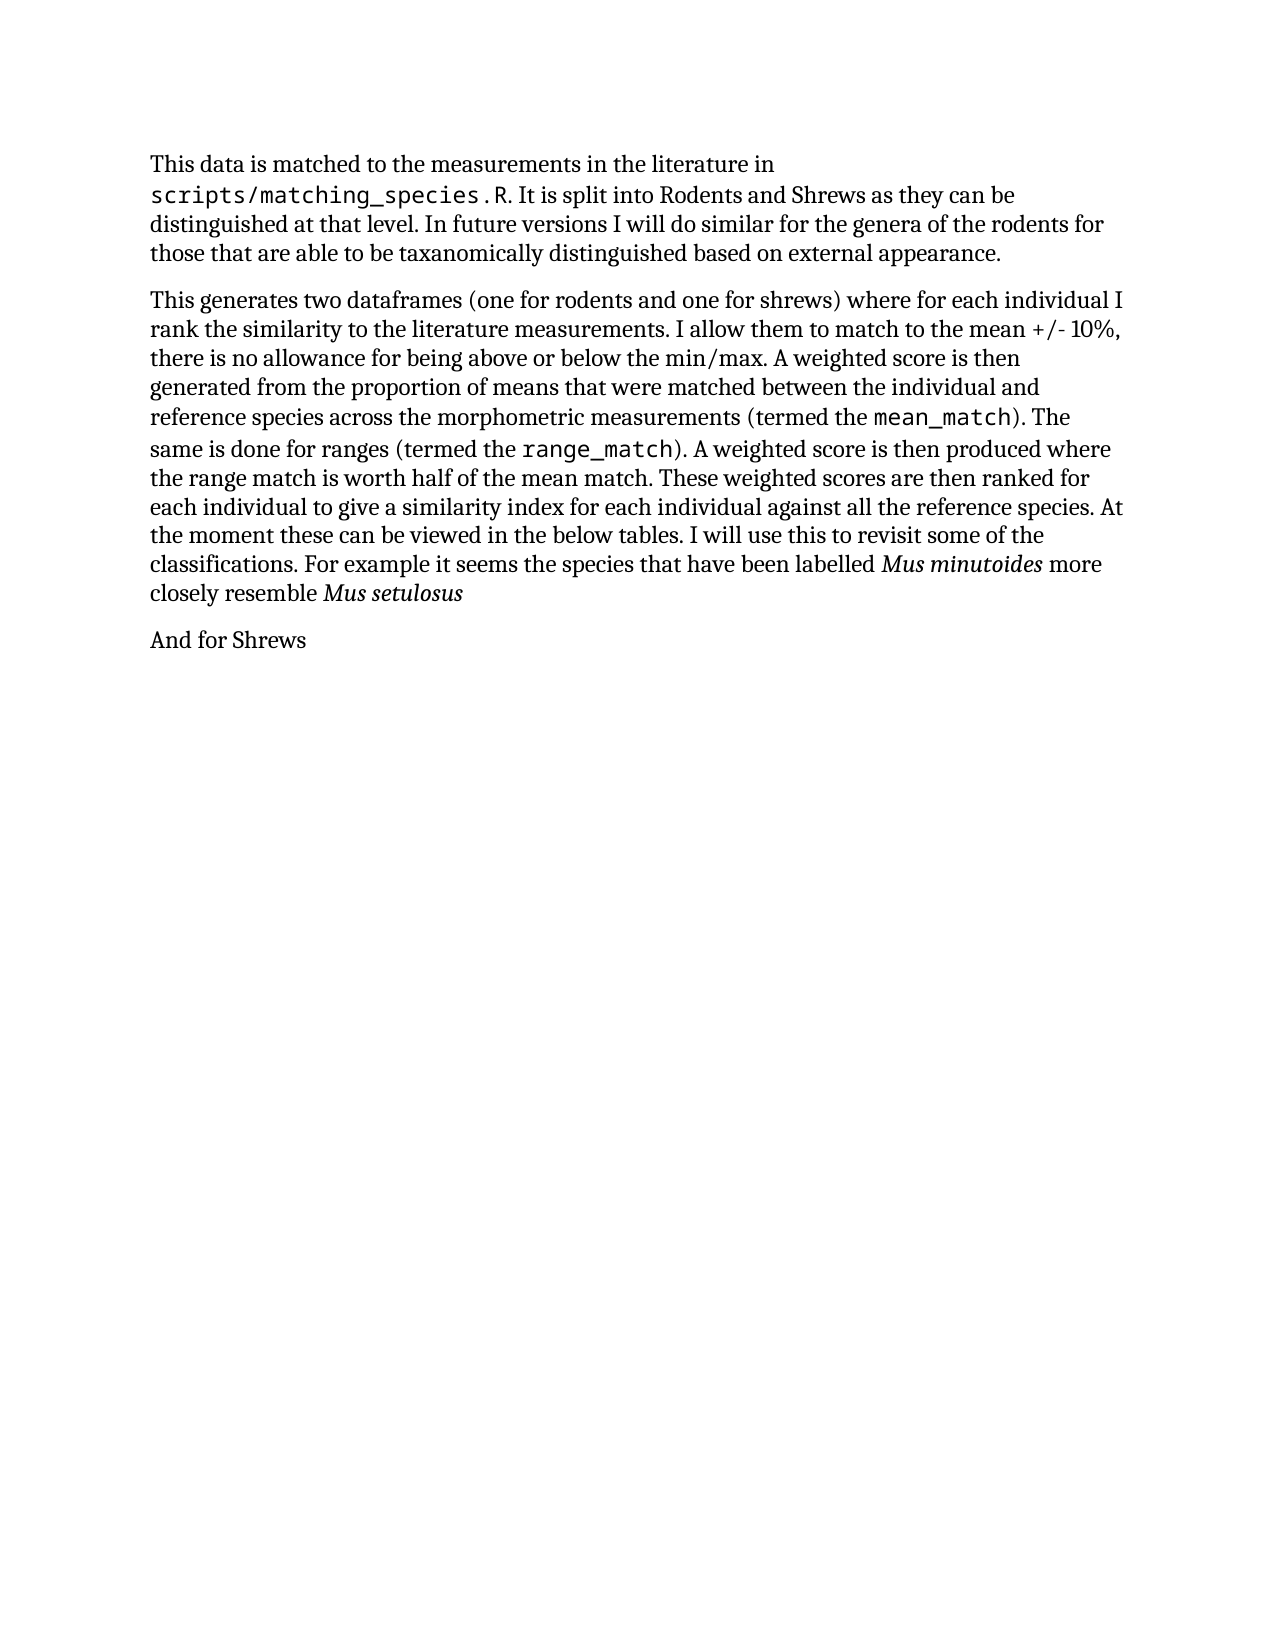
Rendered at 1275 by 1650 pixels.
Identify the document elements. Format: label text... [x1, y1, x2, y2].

text And for Shrews [150, 626, 1125, 655]
text This generates two dataframes (one for rodents and one for shrews) where for each individual I rank the similarity to the literature measurements. I allow them to match to the mean +/- 10%, there is no allowance for being above or below the min/max. A weighted score is then generated from the proportion of means that were matched between the individual and reference species across the morphometric measurements (termed the mean_match). The same is done for ranges (termed the range_match). A weighted score is then produced where the range match is worth half of the mean match. These weighted scores are then ranked for each individual to give a similarity index for each individual against all the reference species. At the moment these can be viewed in the below tables. I will use this to revisit some of the classifications. For example it seems the species that have been labelled Mus minutoides more closely resemble Mus setulosus [150, 286, 1125, 607]
text This data is matched to the measurements in the literature in scripts/matching_species.R. It is split into Rodents and Shrews as they can be distinguished at that level. In future versions I will do similar for the genera of the rodents for those that are able to be taxanomically distinguished based on external appearance. [150, 150, 1125, 267]
